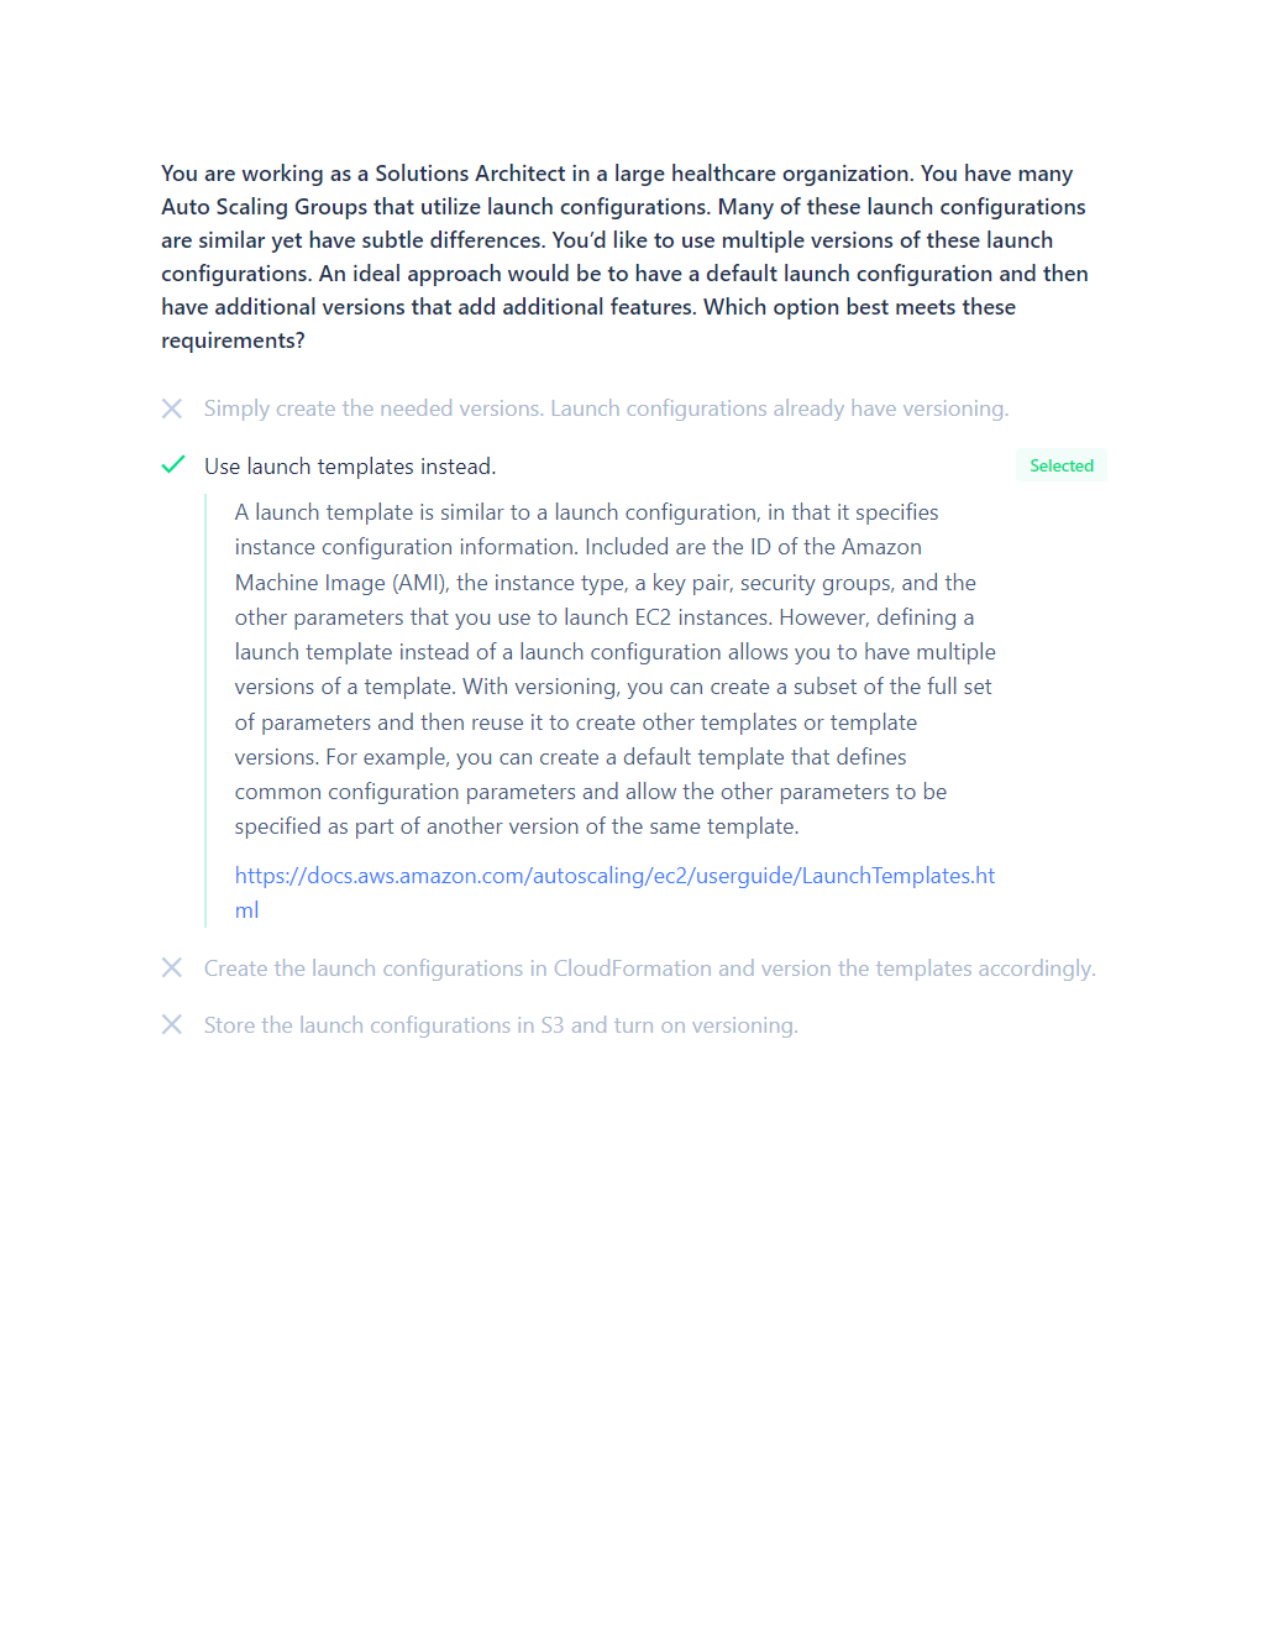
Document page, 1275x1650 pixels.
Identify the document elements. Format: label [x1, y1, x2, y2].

picture [150, 150, 1125, 1049]
